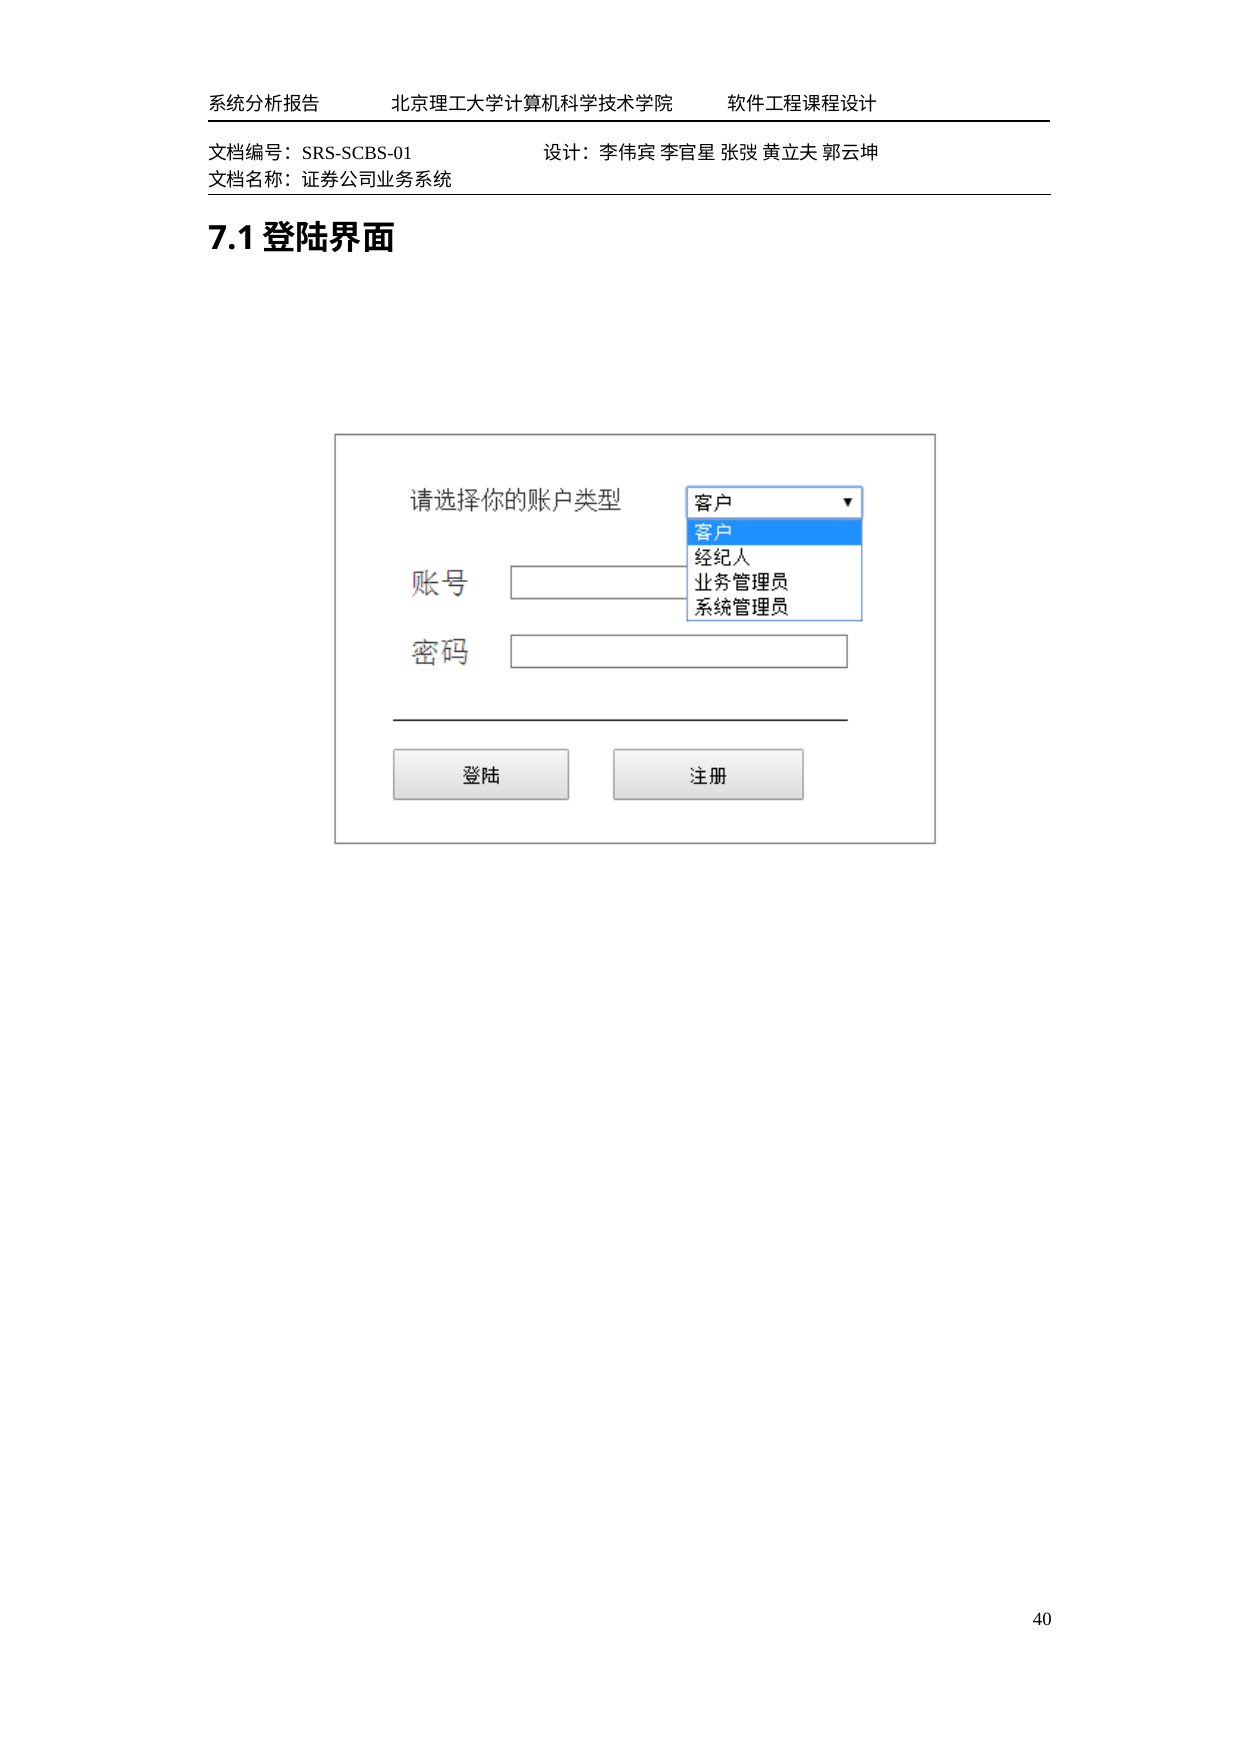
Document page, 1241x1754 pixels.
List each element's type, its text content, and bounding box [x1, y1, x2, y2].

subtitle 7.1登陆界面 [208, 203, 1051, 268]
picture [207, 330, 1073, 919]
